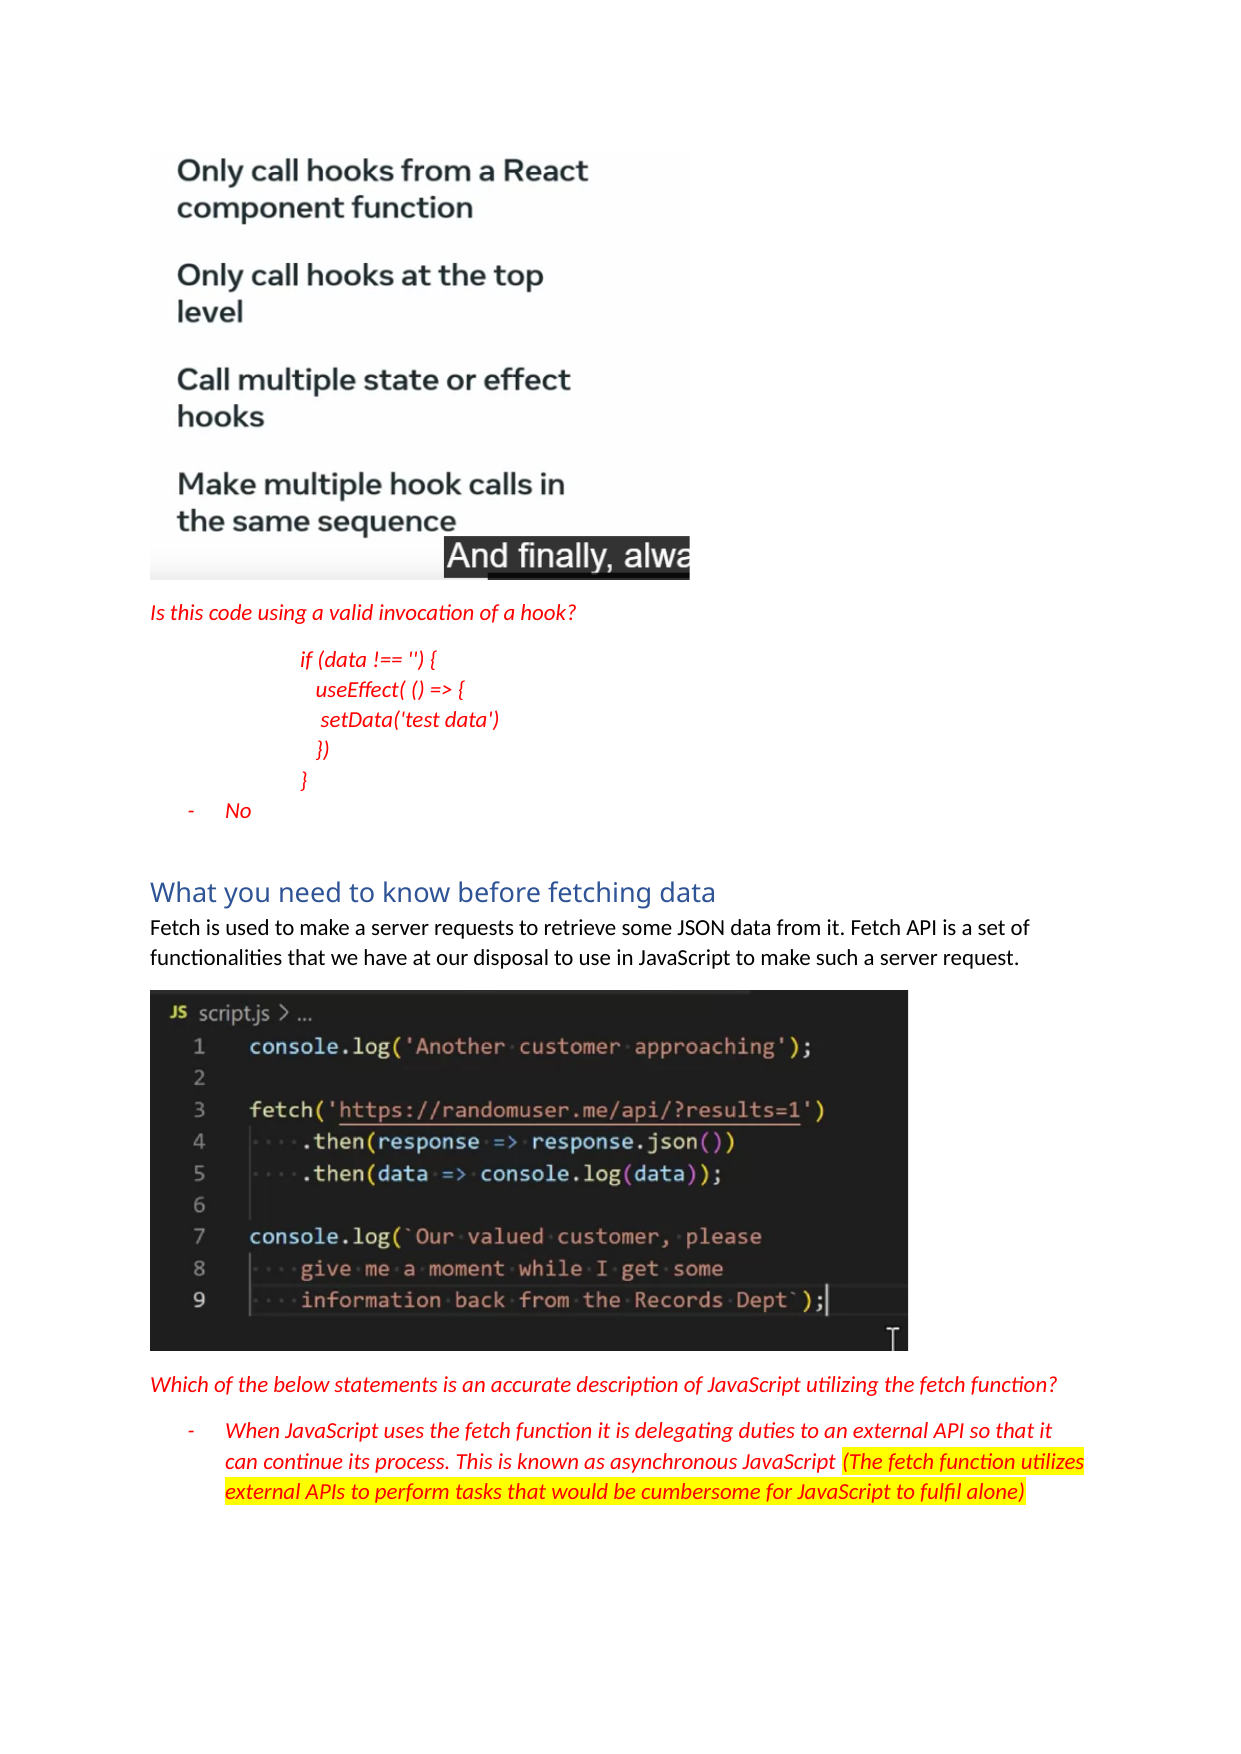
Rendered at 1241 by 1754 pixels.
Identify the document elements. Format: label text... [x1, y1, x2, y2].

text Is this code using a valid invocation of a hook? [150, 598, 1090, 626]
subtitle What you need to know before fetching data [150, 873, 1090, 910]
picture [150, 990, 909, 1351]
picture [150, 150, 690, 580]
list No [187, 796, 1090, 824]
text useEffect( () => { [300, 675, 1090, 703]
text }) [300, 736, 1090, 763]
text Which of the below statements is an accurate description of JavaScript utilizing the fetch function? [150, 1370, 1090, 1398]
text } [300, 766, 1090, 794]
list When JavaScript uses the fetch function it is delegating duties to an external API so that it can continue its process. This is known as asynchronous JavaScript (The fetch function utilizes external APIs to perform tasks that would be cumbersome for JavaScript to fulfil alone) [187, 1417, 1090, 1505]
text if (data !== '') { [300, 645, 1090, 673]
text setData('test data') [300, 705, 1090, 733]
text Fetch is used to make a server requests to retrieve some JSON data from it. Fetch API is a set of functionalities that we have at our disposal to use in JavaScript to make such a server request. [150, 913, 1090, 971]
